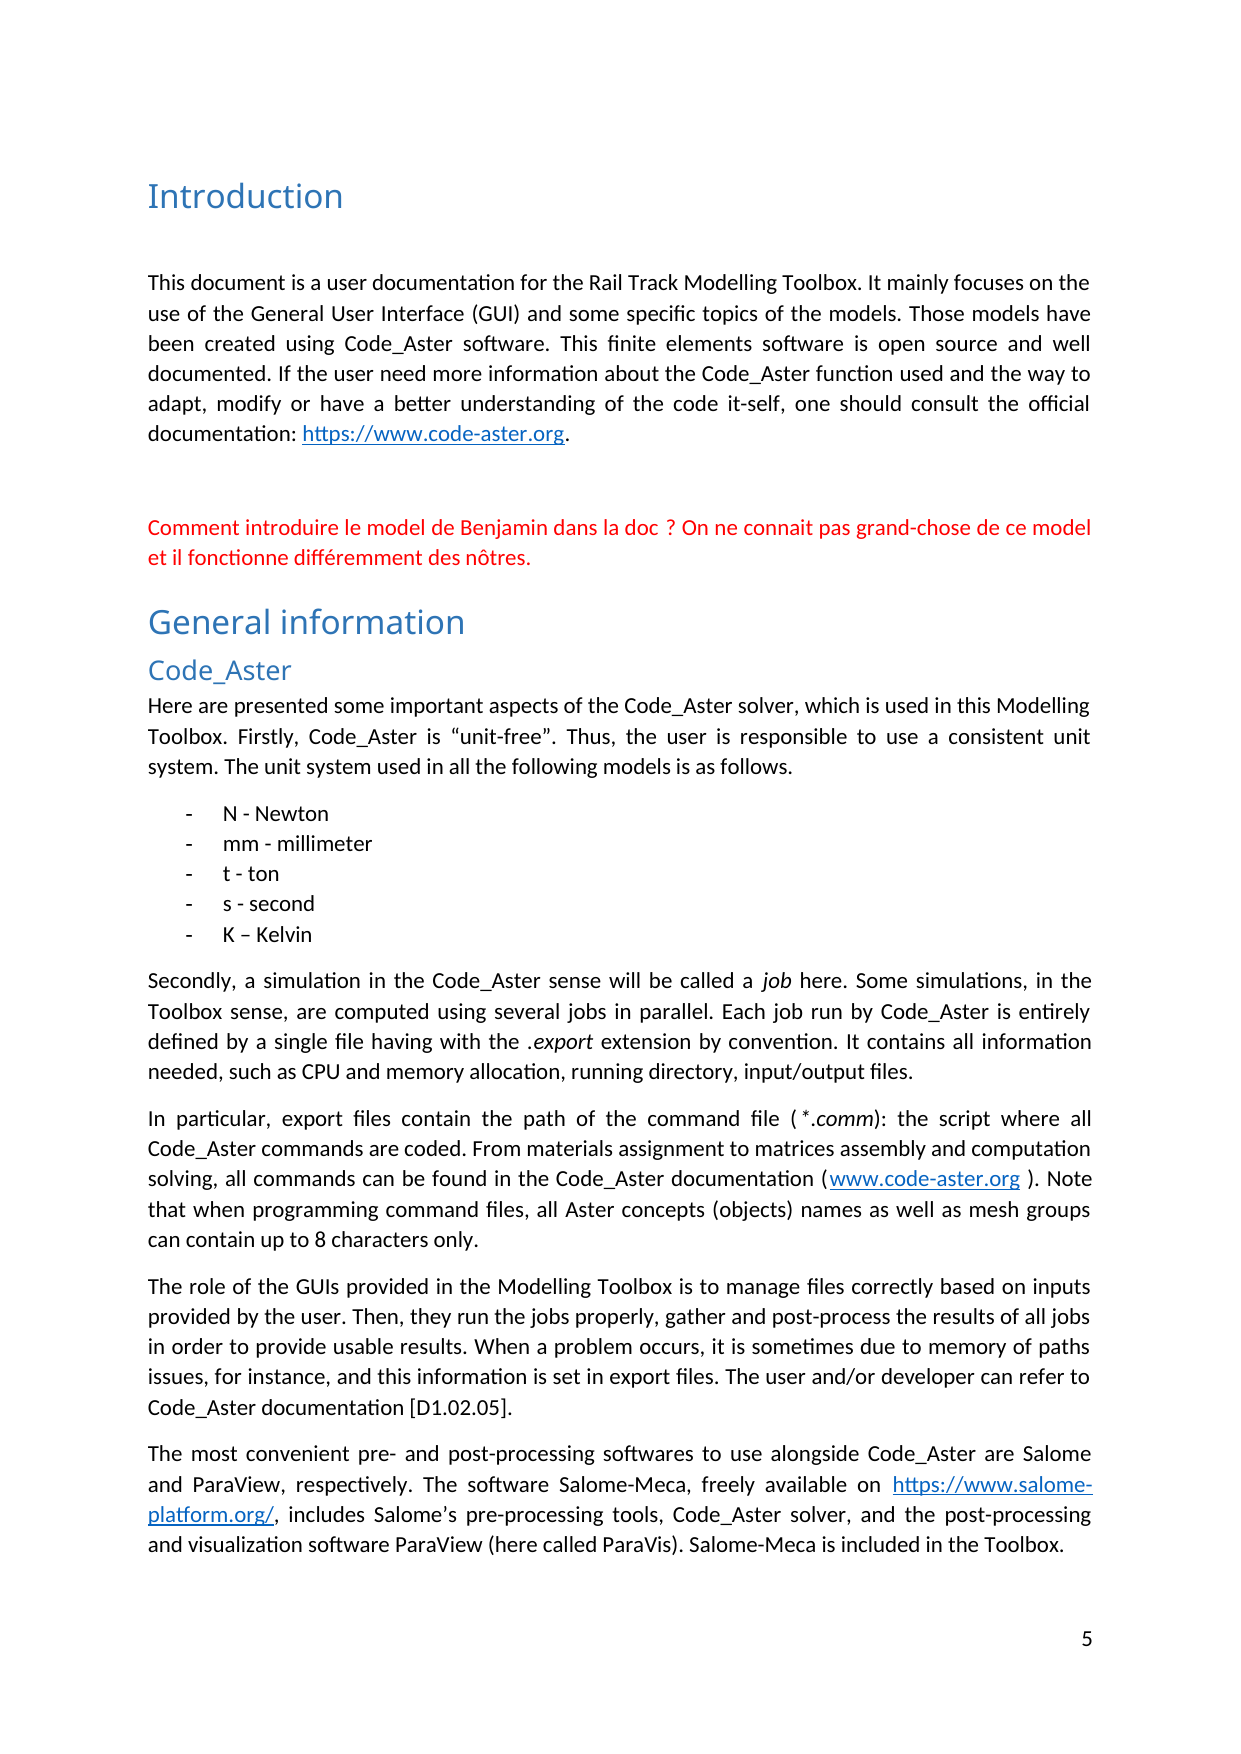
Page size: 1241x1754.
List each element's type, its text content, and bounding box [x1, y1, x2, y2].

text This document is a user documentation for the Rail Track Modelling Toolbox. It mainly focuses on the use of the General User Interface (GUI) and some specific topics of the models. Those models have been created using Code_Aster software. This finite elements software is open source and well documented. If the user need more information about the Code_Aster function used and the way to adapt, modify or have a better understanding of the code it-self, one should consult the official documentation: https://www.code-aster.org. [148, 268, 1093, 447]
subtitle Introduction [148, 173, 1093, 218]
list K – Kelvin [185, 920, 1093, 948]
text Here are presented some important aspects of the Code_Aster solver, which is used in this Modelling Toolbox. Firstly, Code_Aster is “unit-free”. Thus, the user is responsible to use a consistent unit system. The unit system used in all the following models is as follows. [148, 692, 1093, 780]
text Secondly, a simulation in the Code_Aster sense will be called a job here. Some simulations, in the Toolbox sense, are computed using several jobs in parallel. Each job run by Code_Aster is entirely defined by a single file having with the .export extension by convention. It contains all information needed, such as CPU and memory allocation, running directory, input/output files. [148, 967, 1093, 1085]
list s - second [185, 889, 1093, 917]
list N - Newton [185, 799, 1093, 827]
list t - ton [185, 859, 1093, 887]
text The role of the GUIs provided in the Modelling Toolbox is to manage files correctly based on inputs provided by the user. Then, they run the jobs properly, gather and post-process the results of all jobs in order to provide usable results. When a problem occurs, it is sometimes due to memory of paths issues, for instance, and this information is set in export files. The user and/or developer can refer to Code_Aster documentation [D1.02.05]. [148, 1272, 1093, 1421]
subtitle General information [148, 599, 1093, 644]
text In particular, export files contain the path of the command file (*.comm): the script where all Code_Aster commands are coded. From materials assignment to matrices assembly and computation solving, all commands can be found in the Code_Aster documentation (www.code-aster.org ). Note that when programming command files, all Aster concepts (objects) names as well as mesh groups can contain up to 8 characters only. [148, 1104, 1093, 1253]
subtitle Code_Aster [148, 652, 1093, 689]
text Comment introduire le model de Benjamin dans la doc ? On ne connait pas grand-chose de ce model et il fonctionne différemment des nôtres. [148, 513, 1093, 571]
text The most convenient pre- and post-processing softwares to use alongside Code_Aster are Salome and ParaView, respectively. The software Salome-Meca, freely available on https://www.salome-platform.org/, includes Salome’s pre-processing tools, Code_Aster solver, and the post-processing and visualization software ParaView (here called ParaVis). Salome-Meca is included in the Toolbox. [148, 1439, 1093, 1558]
list mm - millimeter [185, 829, 1093, 857]
